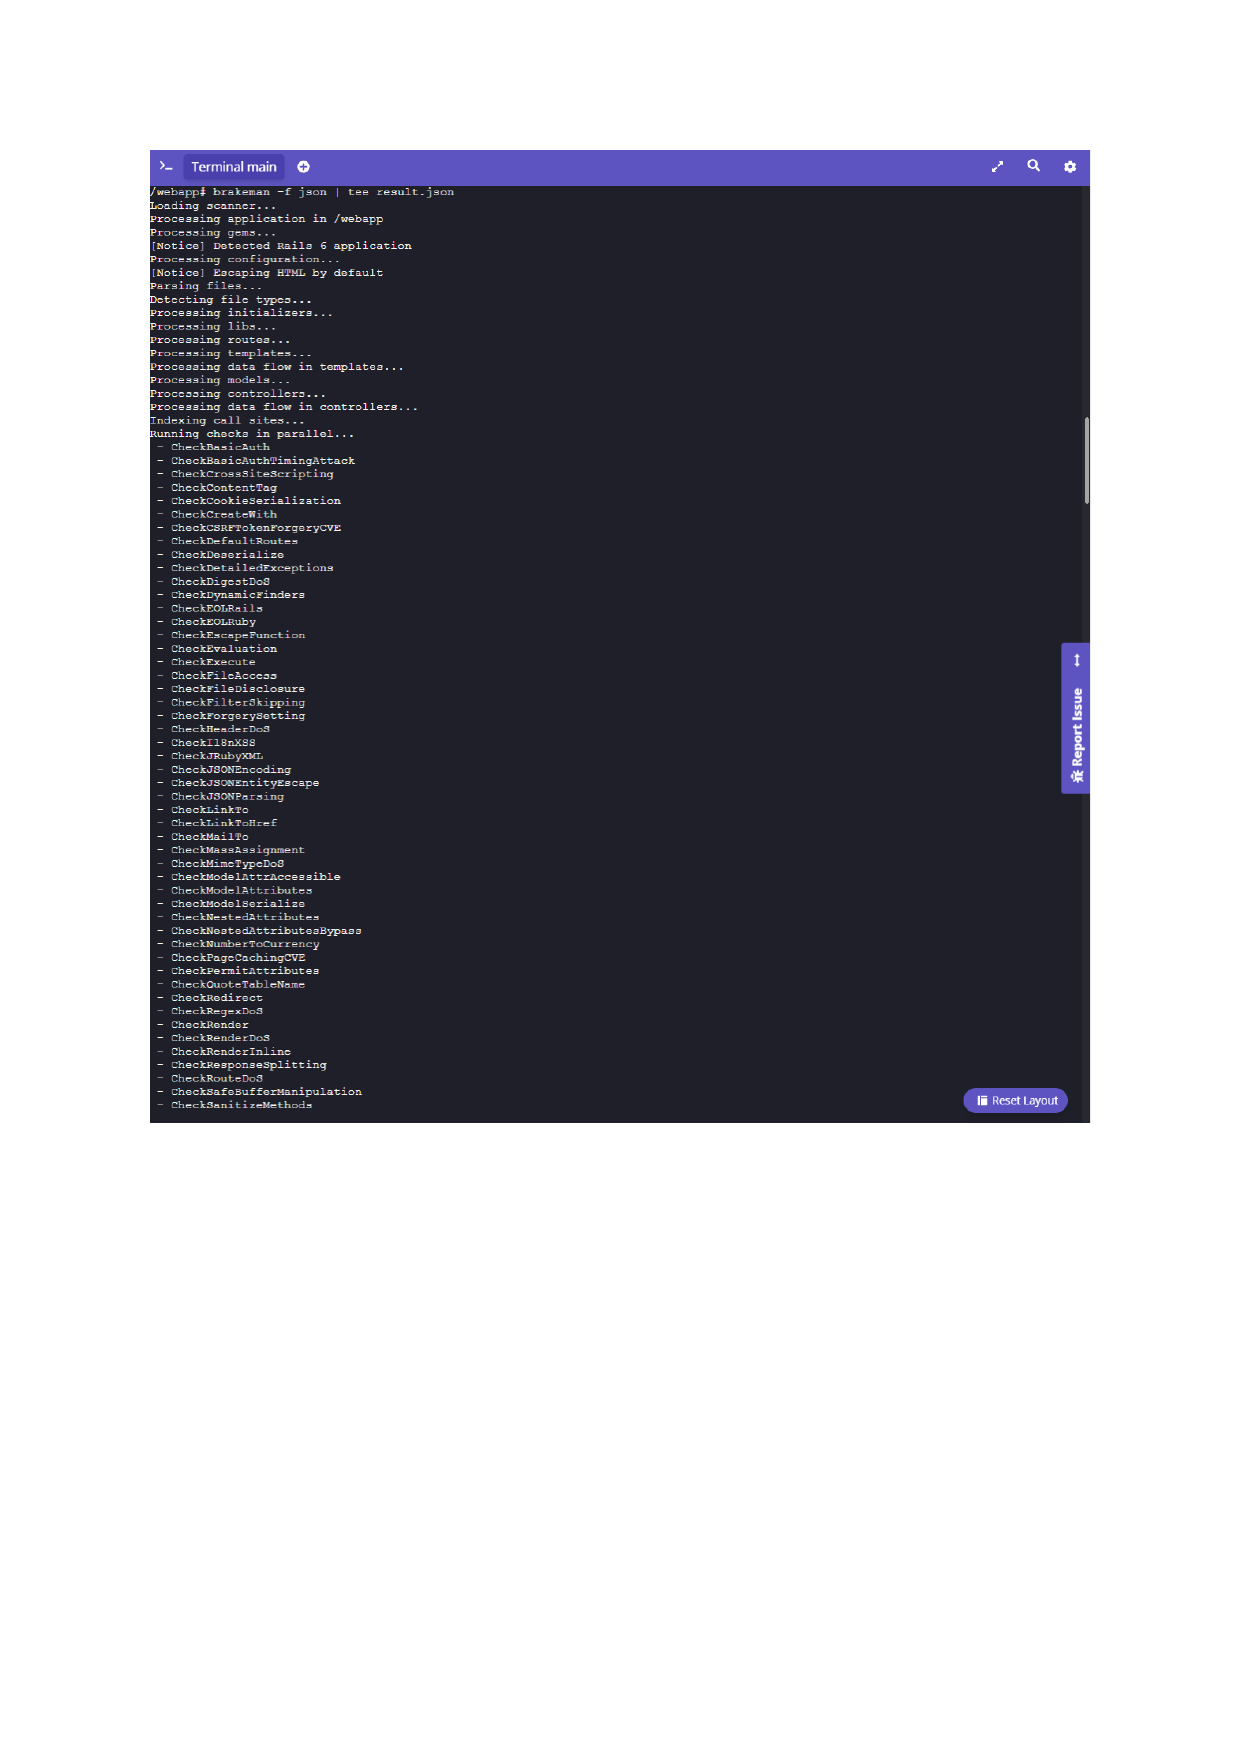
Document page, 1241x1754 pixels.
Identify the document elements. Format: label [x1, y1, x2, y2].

picture [150, 150, 1091, 1123]
